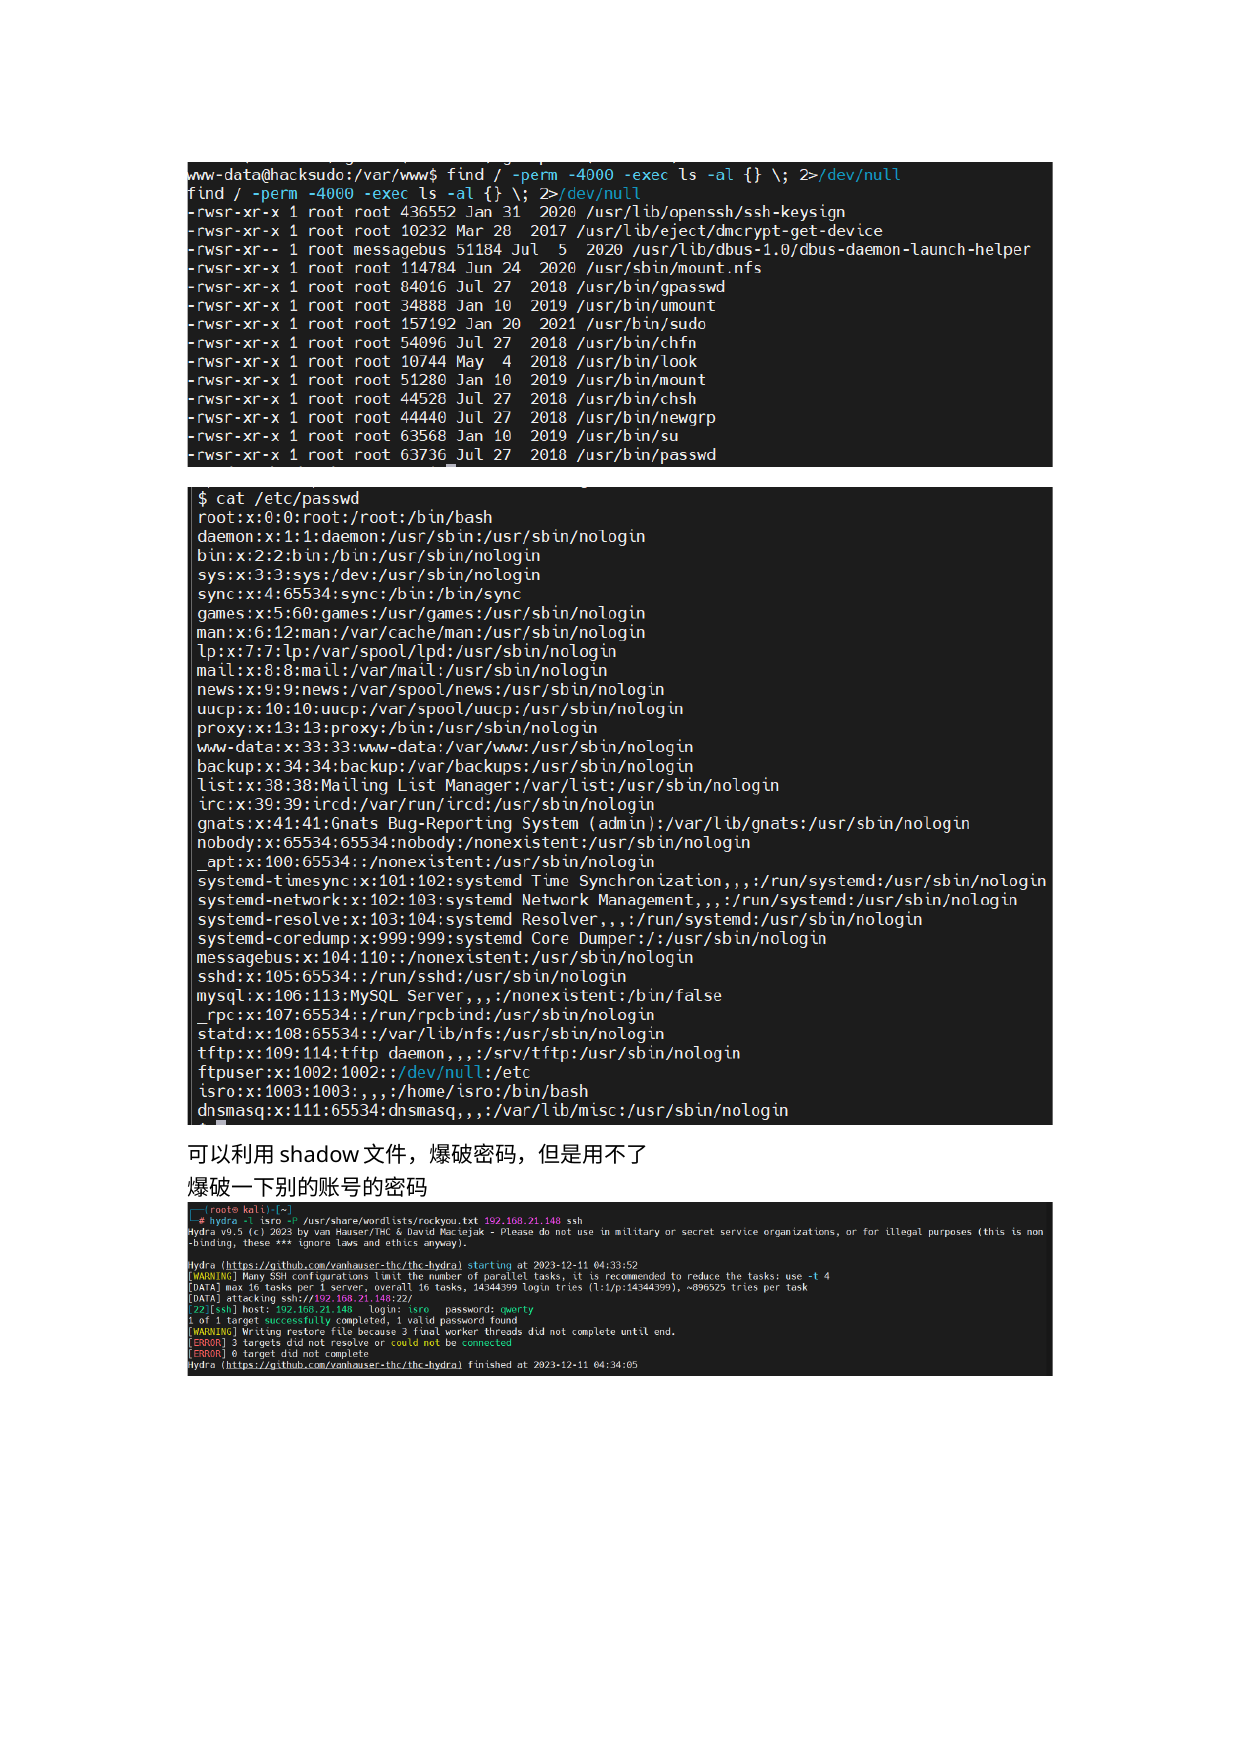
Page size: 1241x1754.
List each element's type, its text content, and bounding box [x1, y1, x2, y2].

picture [187, 487, 1053, 1125]
picture [187, 1202, 1053, 1376]
picture [187, 162, 1053, 467]
text 可以利用shadow文件，爆破密码，但是用不了 [187, 1125, 1053, 1169]
text 爆破一下别的账号的密码 [187, 1169, 1053, 1202]
